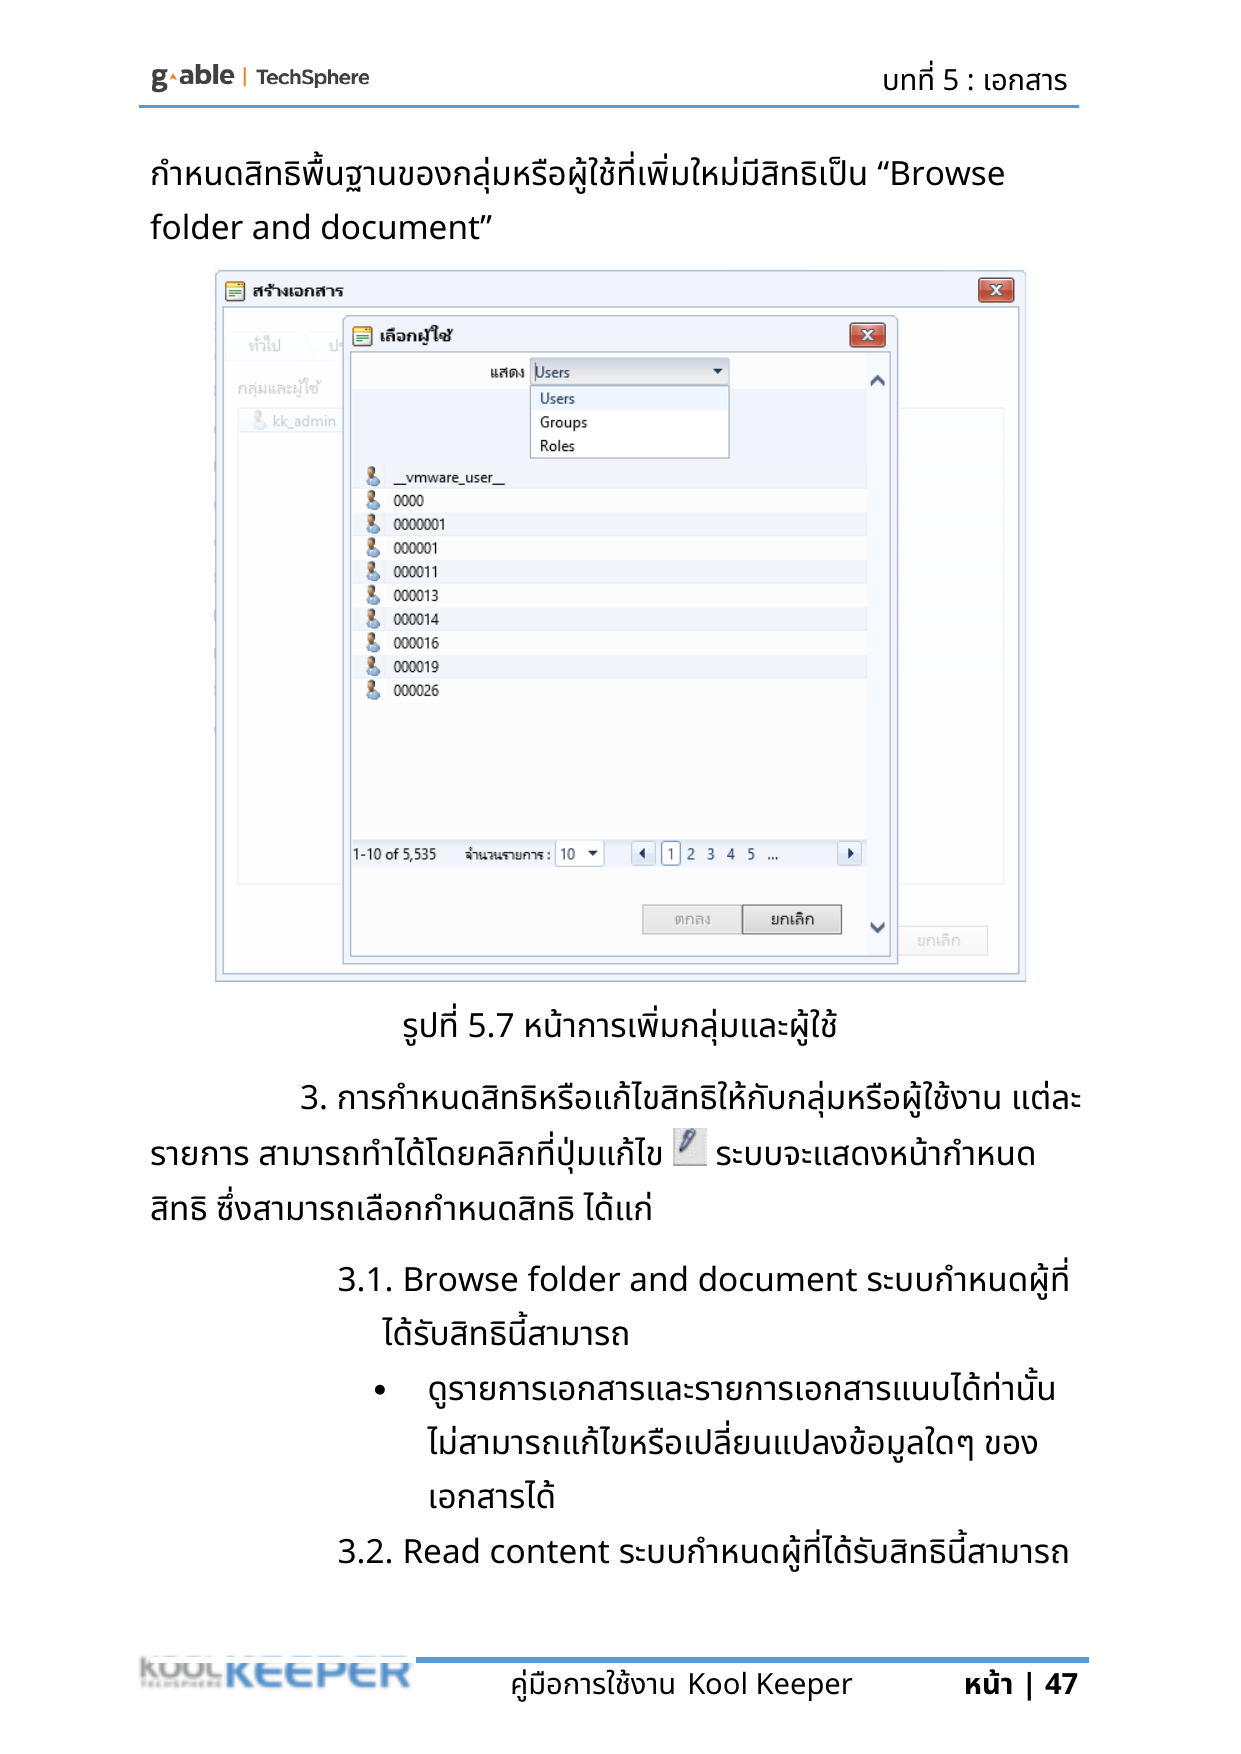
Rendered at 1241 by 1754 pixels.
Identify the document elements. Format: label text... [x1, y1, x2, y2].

list Browse folder and document ระบบกำหนดผู้ที่ได้รับสิทธินี้สามารถ [337, 1256, 1090, 1361]
list ดูรายการเอกสารและรายการเอกสารแนบได้ท่านั้น ไม่สามารถแก้ไขหรือเปลี่ยนแปลงข้อมูลใดๆ ของเอกสารได้ [375, 1364, 1090, 1524]
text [150, 150, 1090, 249]
picture [137, 1650, 414, 1693]
list Read content ระบบกำหนดผู้ที่ได้รับสิทธินี้สามารถ [337, 1528, 1090, 1578]
picture [214, 269, 1027, 982]
picture [136, 50, 386, 104]
picture [672, 1128, 707, 1166]
text 3. การกำหนดสิทธิหรือแก้ไขสิทธิให้กับกลุ่มหรือผู้ใช้งาน แต่ละรายการ สามารถทำได้โดยคลิกที่ปุ่มแก้ไข ระบบจะแสดงหน้ากำหนดสิทธิ ซึ่งสามารถเลือกกำหนดสิทธิ ได้แก่ [150, 1073, 1090, 1235]
text รูปที่ 5.7 หน้าการเพิ่มกลุ่มและผู้ใช้ [150, 1002, 1090, 1053]
